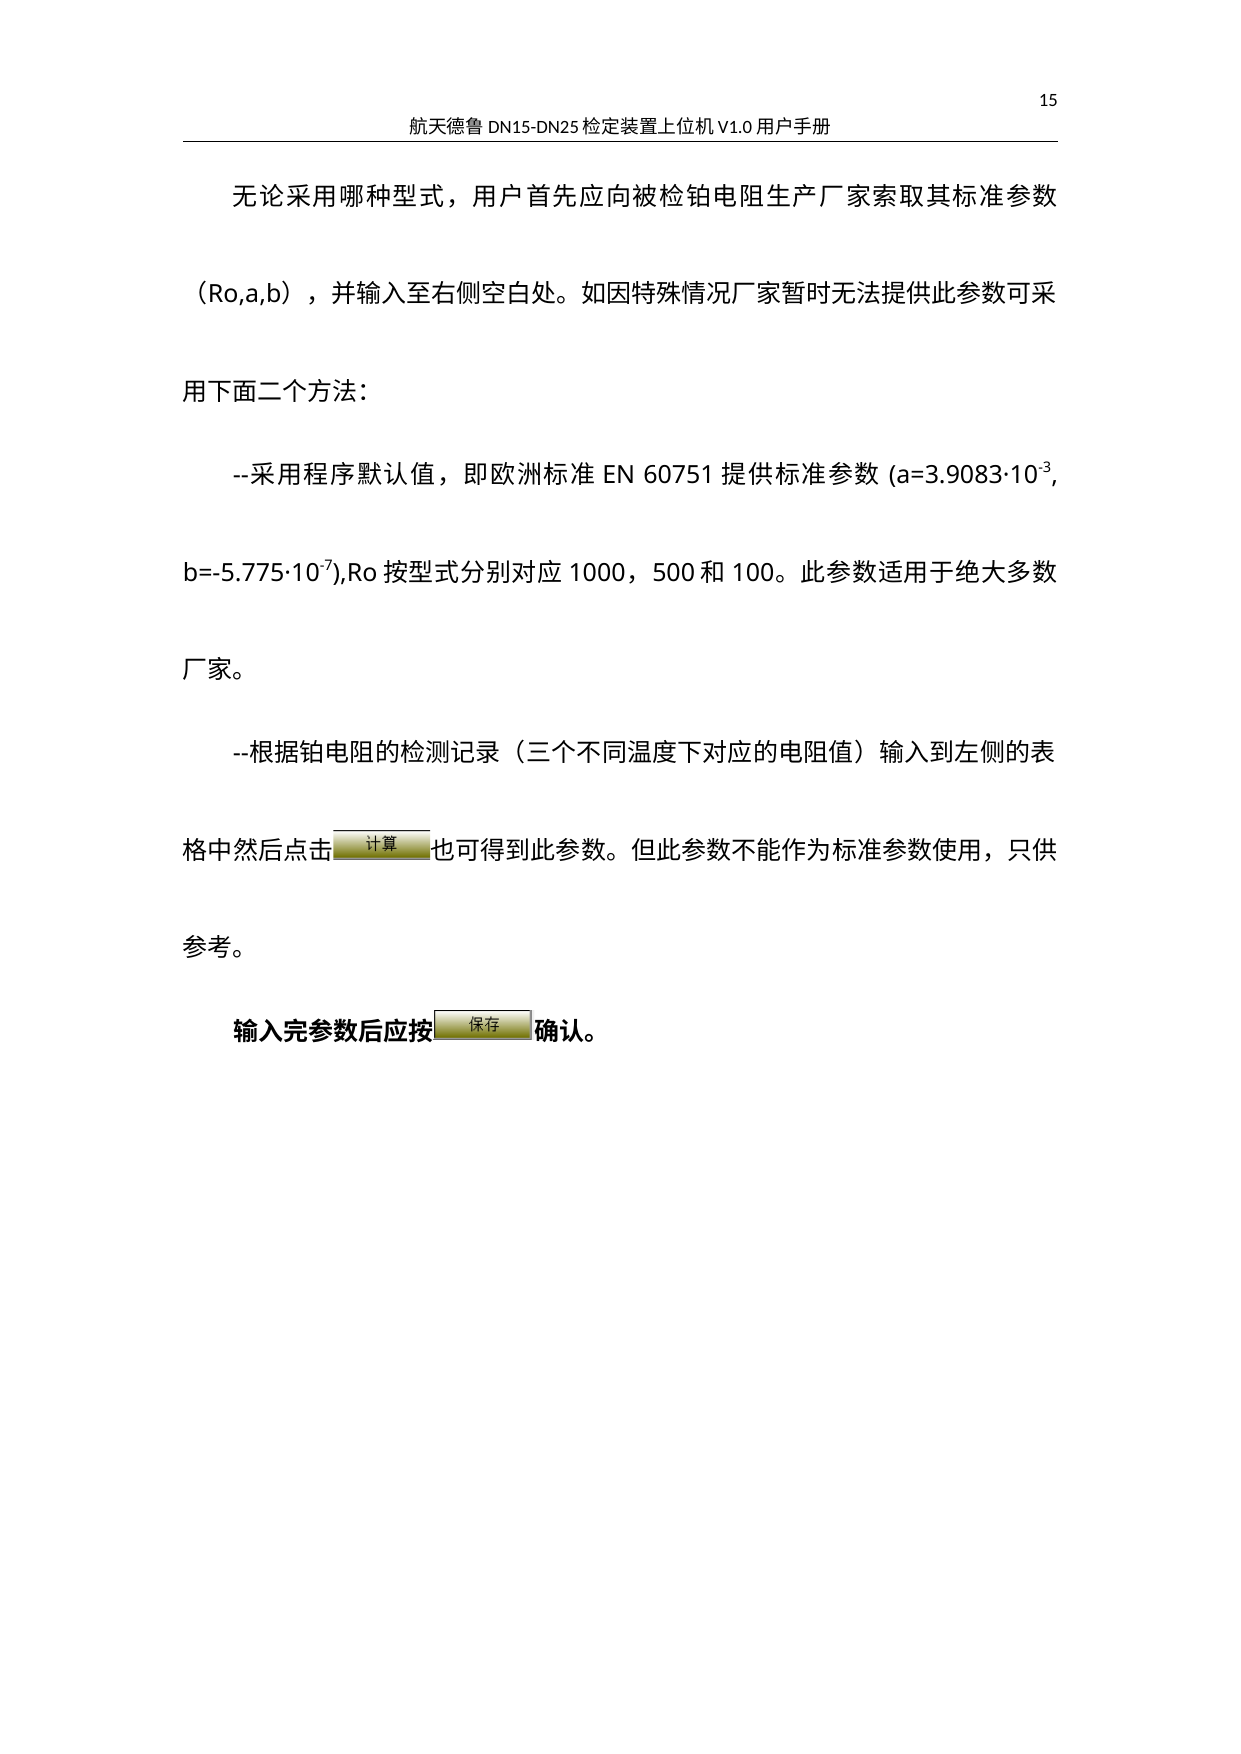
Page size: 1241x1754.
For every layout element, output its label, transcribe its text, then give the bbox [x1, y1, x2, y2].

text 输入完参数后应按确认。 [183, 996, 1058, 1061]
picture [333, 829, 431, 860]
text --根据铂电阻的检测记录（三个不同温度下对应的电阻值）输入到左侧的表格中然后点击也可得到此参数。但此参数不能作为标准参数使用，只供参考。 [183, 718, 1058, 978]
text --采用程序默认值，即欧洲标准EN 60751提供标准参数 (a=3.9083·10-3, b=-5.775·10-7),Ro按型式分别对应1000，500和100。此参数适用于绝大多数厂家。 [183, 440, 1058, 700]
picture [432, 1010, 535, 1040]
text 无论采用哪种型式，用户首先应向被检铂电阻生产厂家索取其标准参数（Ro,a,b），并输入至右侧空白处。如因特殊情况厂家暂时无法提供此参数可采用下面二个方法： [183, 162, 1058, 422]
